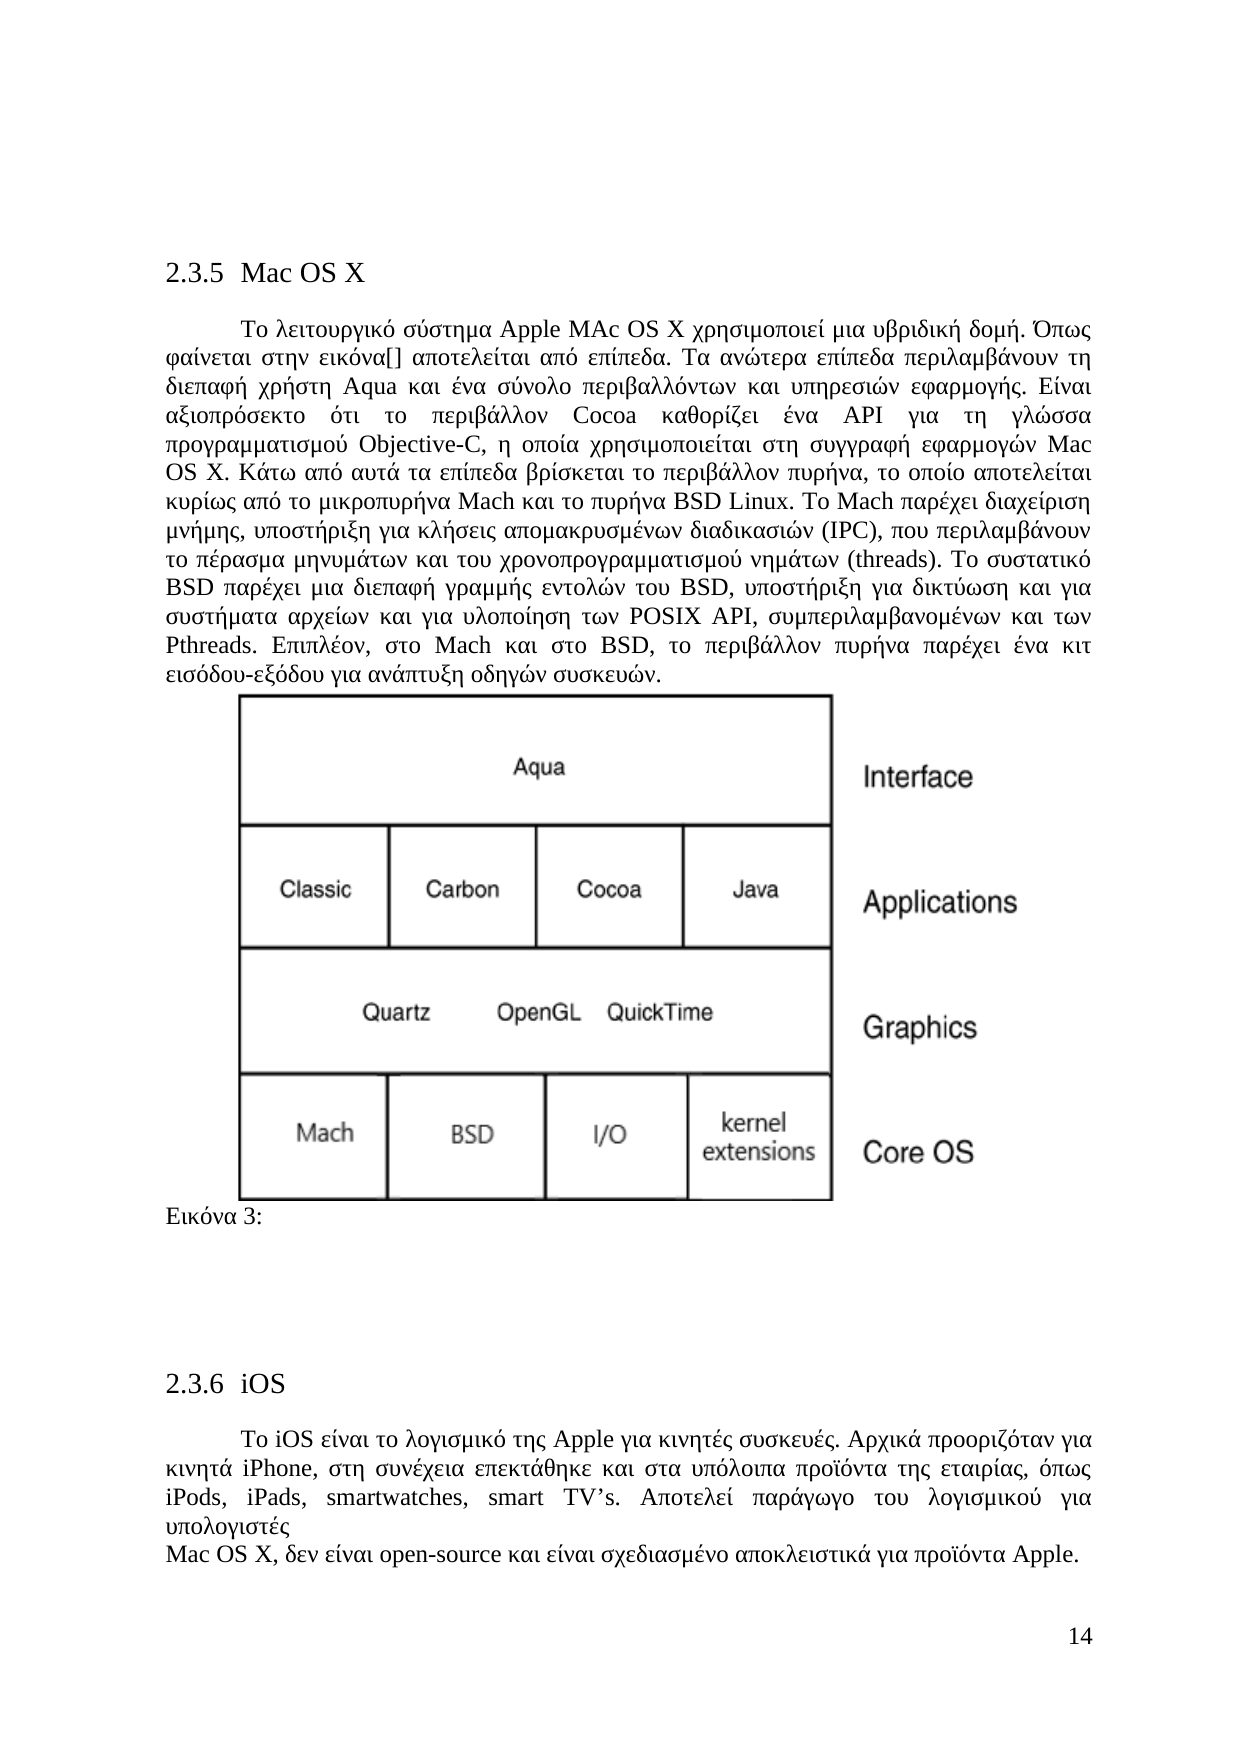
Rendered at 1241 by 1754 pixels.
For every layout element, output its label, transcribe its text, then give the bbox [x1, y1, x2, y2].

picture [238, 693, 1020, 1201]
subtitle 2.3.5 Mac OS X [165, 255, 1092, 289]
text To iOS είναι το λογισμικό της Apple για κινητές συσκευές. Αρχικά προοριζόταν για κινητά iPhone, στη συνέχεια επεκτάθηκε και στα υπόλοιπα προϊόντα της εταιρίας, όπως iPods, iPads, smartwatches, smart TV’s. Αποτελεί παράγωγο του λογισμικού για υπολογιστές Mac OS X, δεν είναι open-source και είναι σχεδιασμένο αποκλειστικά για προϊόντα Apple. [165, 1424, 1092, 1568]
text Το λειτουργικό σύστημα Apple MAc OS X χρησιμοποιεί μια υβριδική δομή. Όπως φαίνεται στην εικόνα[] αποτελείται από επίπεδα. Τα ανώτερα επίπεδα περιλαμβάνουν τη διεπαφή χρήστη Aqua και ένα σύνολο περιβαλλόντων και υπηρεσιών εφαρμογής. Είναι αξιοπρόσεκτο ότι το περιβάλλον Cocoa καθορίζει ένα API για τη γλώσσα προγραμματισμού Objective-C, η οποία χρησιμοποιείται στη συγγραφή εφαρμογών Mac OS X. Κάτω από αυτά τα επίπεδα βρίσκεται το περιβάλλον πυρήνα, το οποίο αποτελείται κυρίως από το μικροπυρήνα Mach και το πυρήνα BSD Linux. Το Mach παρέχει διαχείριση μνήμης, υποστήριξη για κλήσεις απομακρυσμένων διαδικασιών (IPC), που περιλαμβάνουν το πέρασμα μηνυμάτων και του χρονοπρογραμματισμού νημάτων (threads). Το συστατικό BSD παρέχει μια διεπαφή γραμμής εντολών του BSD, υποστήριξη για δικτύωση και για συστήματα αρχείων και για υλοποίηση των POSIX API, συμπεριλαμβανομένων και των Pthreads. Επιπλέον, στο Mach και στο BSD, το περιβάλλον πυρήνα παρέχει ένα κιτ εισόδου-εξόδου για ανάπτυξη οδηγών συσκευών. [165, 314, 1092, 687]
subtitle 2.3.6 iOS [165, 1366, 1092, 1399]
